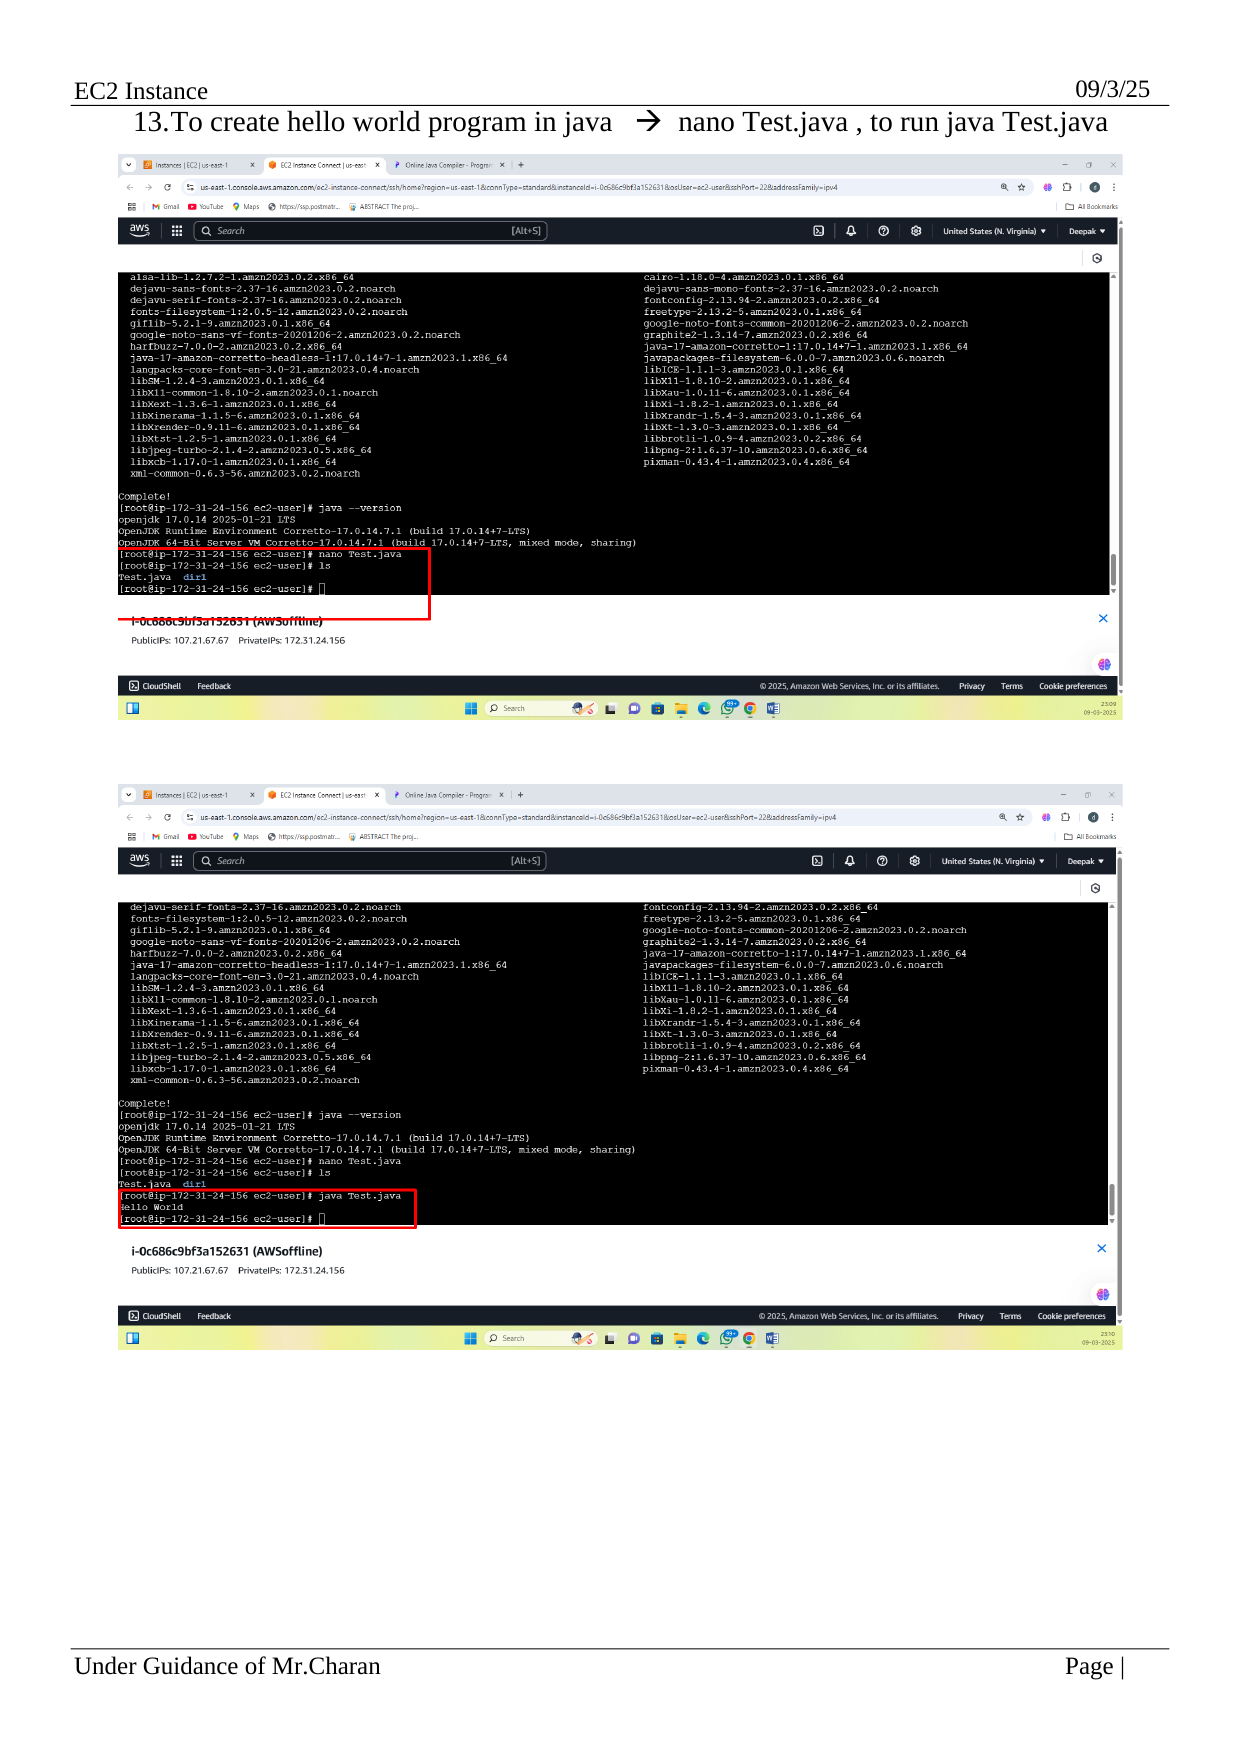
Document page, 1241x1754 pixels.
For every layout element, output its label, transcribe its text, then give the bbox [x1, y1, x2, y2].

list To create hello world program in java nano Test.java , to run java Test.java [133, 104, 1122, 138]
picture [118, 154, 1123, 720]
picture [118, 784, 1123, 1350]
